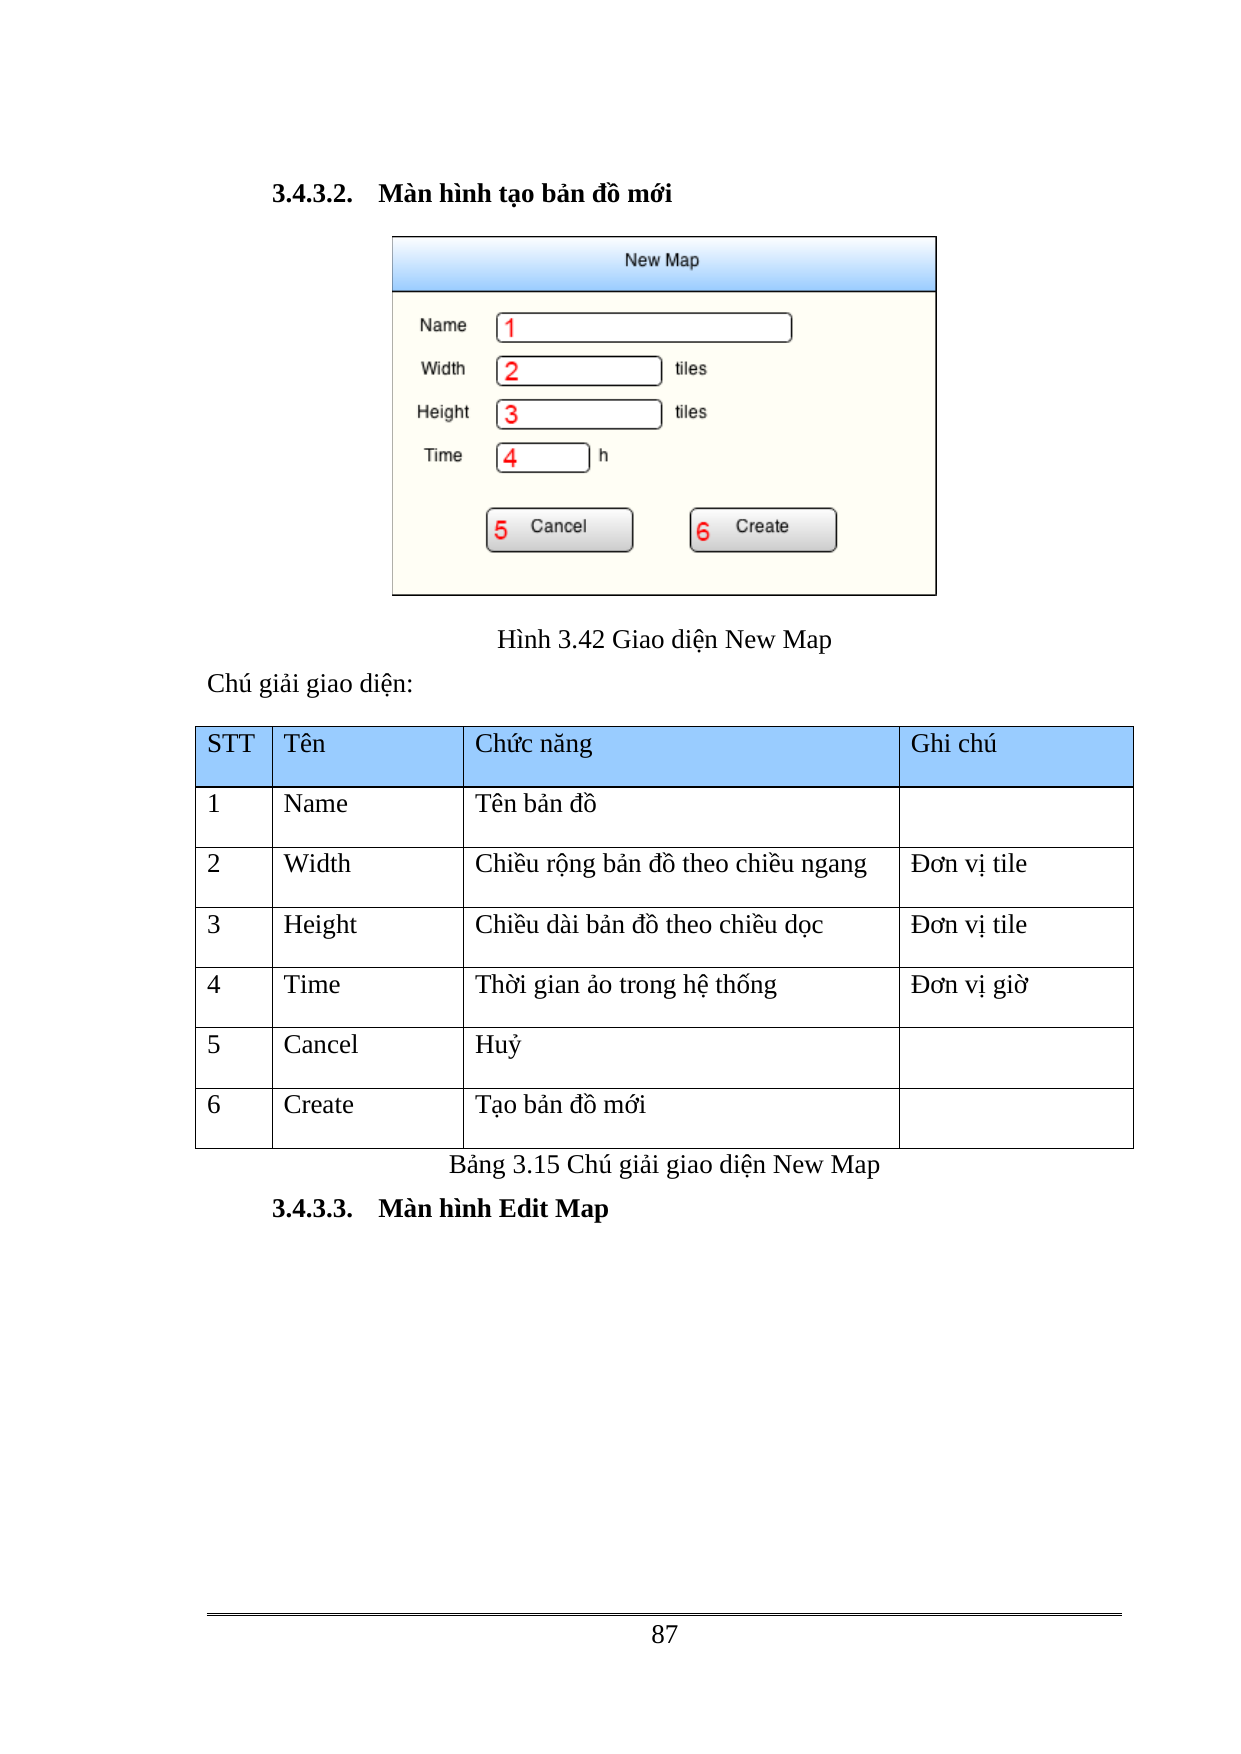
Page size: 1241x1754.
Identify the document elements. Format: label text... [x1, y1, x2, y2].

table_cell 4 [196, 968, 272, 1027]
table_cell Chiều rộng bản đồ theo chiều ngang [464, 848, 899, 907]
table_cell Cancel [273, 1028, 463, 1087]
table_cell Chiều dài bản đồ theo chiều dọc [464, 908, 899, 967]
table_cell Thời gian ảo trong hệ thống [464, 968, 899, 1027]
table_cell 5 [196, 1028, 272, 1087]
table_cell 1 [196, 788, 272, 847]
table_cell Đơn vị giờ [900, 968, 1133, 1027]
table_header Ghi chú [900, 727, 1133, 786]
picture [392, 236, 937, 596]
subtitle Màn hình Edit Map [272, 1192, 1122, 1223]
table_cell 3 [196, 908, 272, 967]
table_cell Tạo bản đồ mới [464, 1089, 899, 1148]
table_cell Tên bản đồ [464, 788, 899, 847]
table_cell [900, 788, 1133, 847]
table_header Chức năng [464, 727, 899, 786]
table_cell Đơn vị tile [900, 908, 1133, 967]
table_cell [900, 1089, 1133, 1148]
subtitle Màn hình tạo bản đồ mới [272, 177, 1122, 208]
table_cell Đơn vị tile [900, 848, 1133, 907]
table_cell Width [273, 848, 463, 907]
table_cell 2 [196, 848, 272, 907]
table_header STT [196, 727, 272, 786]
table_cell 6 [196, 1089, 272, 1148]
table_cell Huỷ [464, 1028, 899, 1087]
table_cell [900, 1028, 1133, 1087]
text Chú giải giao diện: [207, 667, 1122, 698]
table_cell Create [273, 1089, 463, 1148]
table_header Tên [273, 727, 463, 786]
table_cell Time [273, 968, 463, 1027]
table_cell Name [273, 788, 463, 847]
table_cell Height [273, 908, 463, 967]
